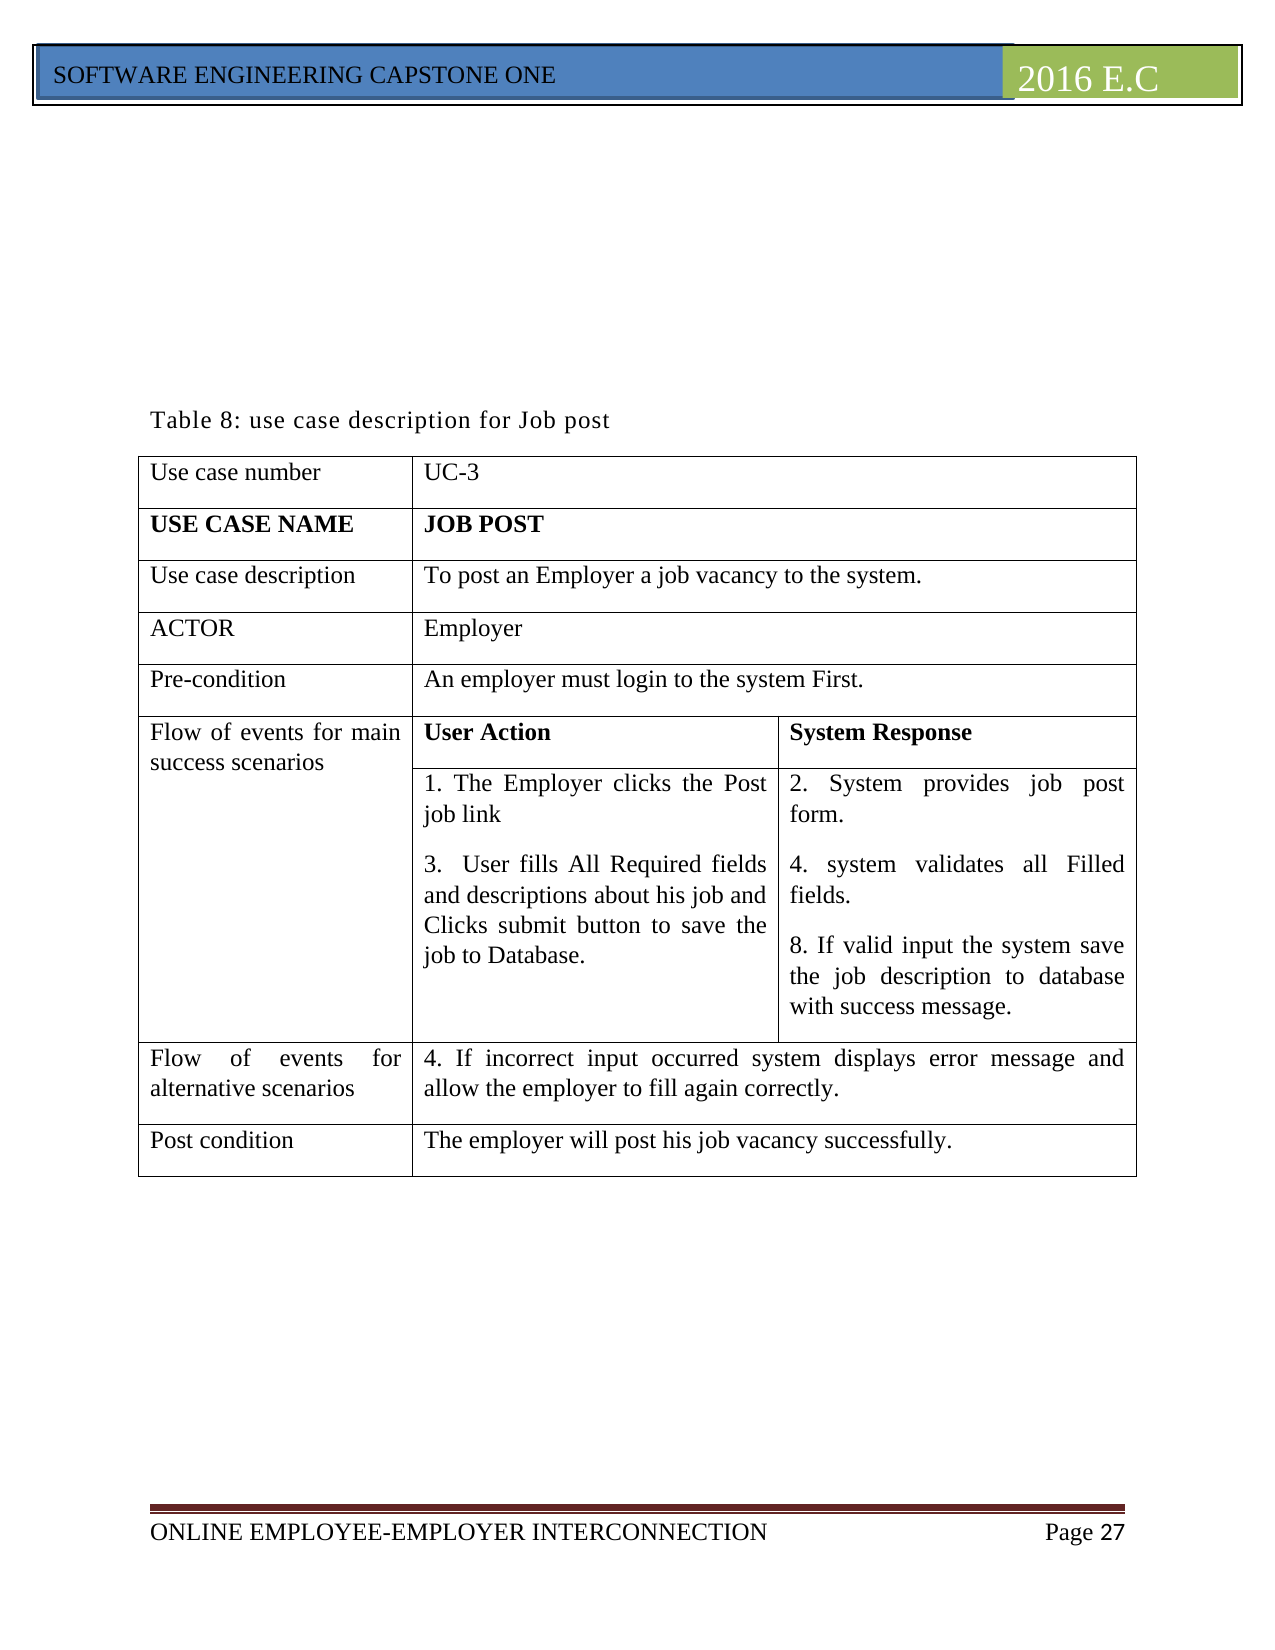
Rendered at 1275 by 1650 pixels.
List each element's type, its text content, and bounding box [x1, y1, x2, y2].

table_cell To post an Employer a job vacancy to the system. [413, 561, 1136, 612]
table_cell Use case description [139, 561, 412, 612]
text Table 8: use case description for Job post [150, 405, 1125, 433]
table_cell 2. System provides job post form. 4. system validates all Filled fields. 8. If valid input the system save the job description to database with success message. [779, 769, 1136, 1042]
table_cell USE CASE NAME [139, 509, 412, 559]
table_cell Pre-condition [139, 665, 412, 716]
table_cell Employer [413, 613, 1136, 663]
table_cell Flow of events for alternative scenarios [139, 1043, 412, 1124]
table_cell User Action [413, 717, 778, 767]
table_cell Post condition [139, 1125, 412, 1176]
table_header UC-3 [413, 457, 1136, 508]
table_cell 4. If incorrect input occurred system displays error message and allow the employer to fill again correctly. [413, 1043, 1136, 1124]
table_cell ACTOR [139, 613, 412, 663]
table_cell An employer must login to the system First. [413, 665, 1136, 716]
table_cell System Response [779, 717, 1136, 767]
table_cell 1. The Employer clicks the Post job link 3. User fills All Required fields and descriptions about his job and Clicks submit button to save the job to Database. [413, 769, 778, 1042]
table_header Use case number [139, 457, 412, 508]
table_cell Flow of events for main success scenarios [139, 717, 412, 1042]
table_cell The employer will post his job vacancy successfully. [413, 1125, 1136, 1176]
table_cell JOB POST [413, 509, 1136, 559]
